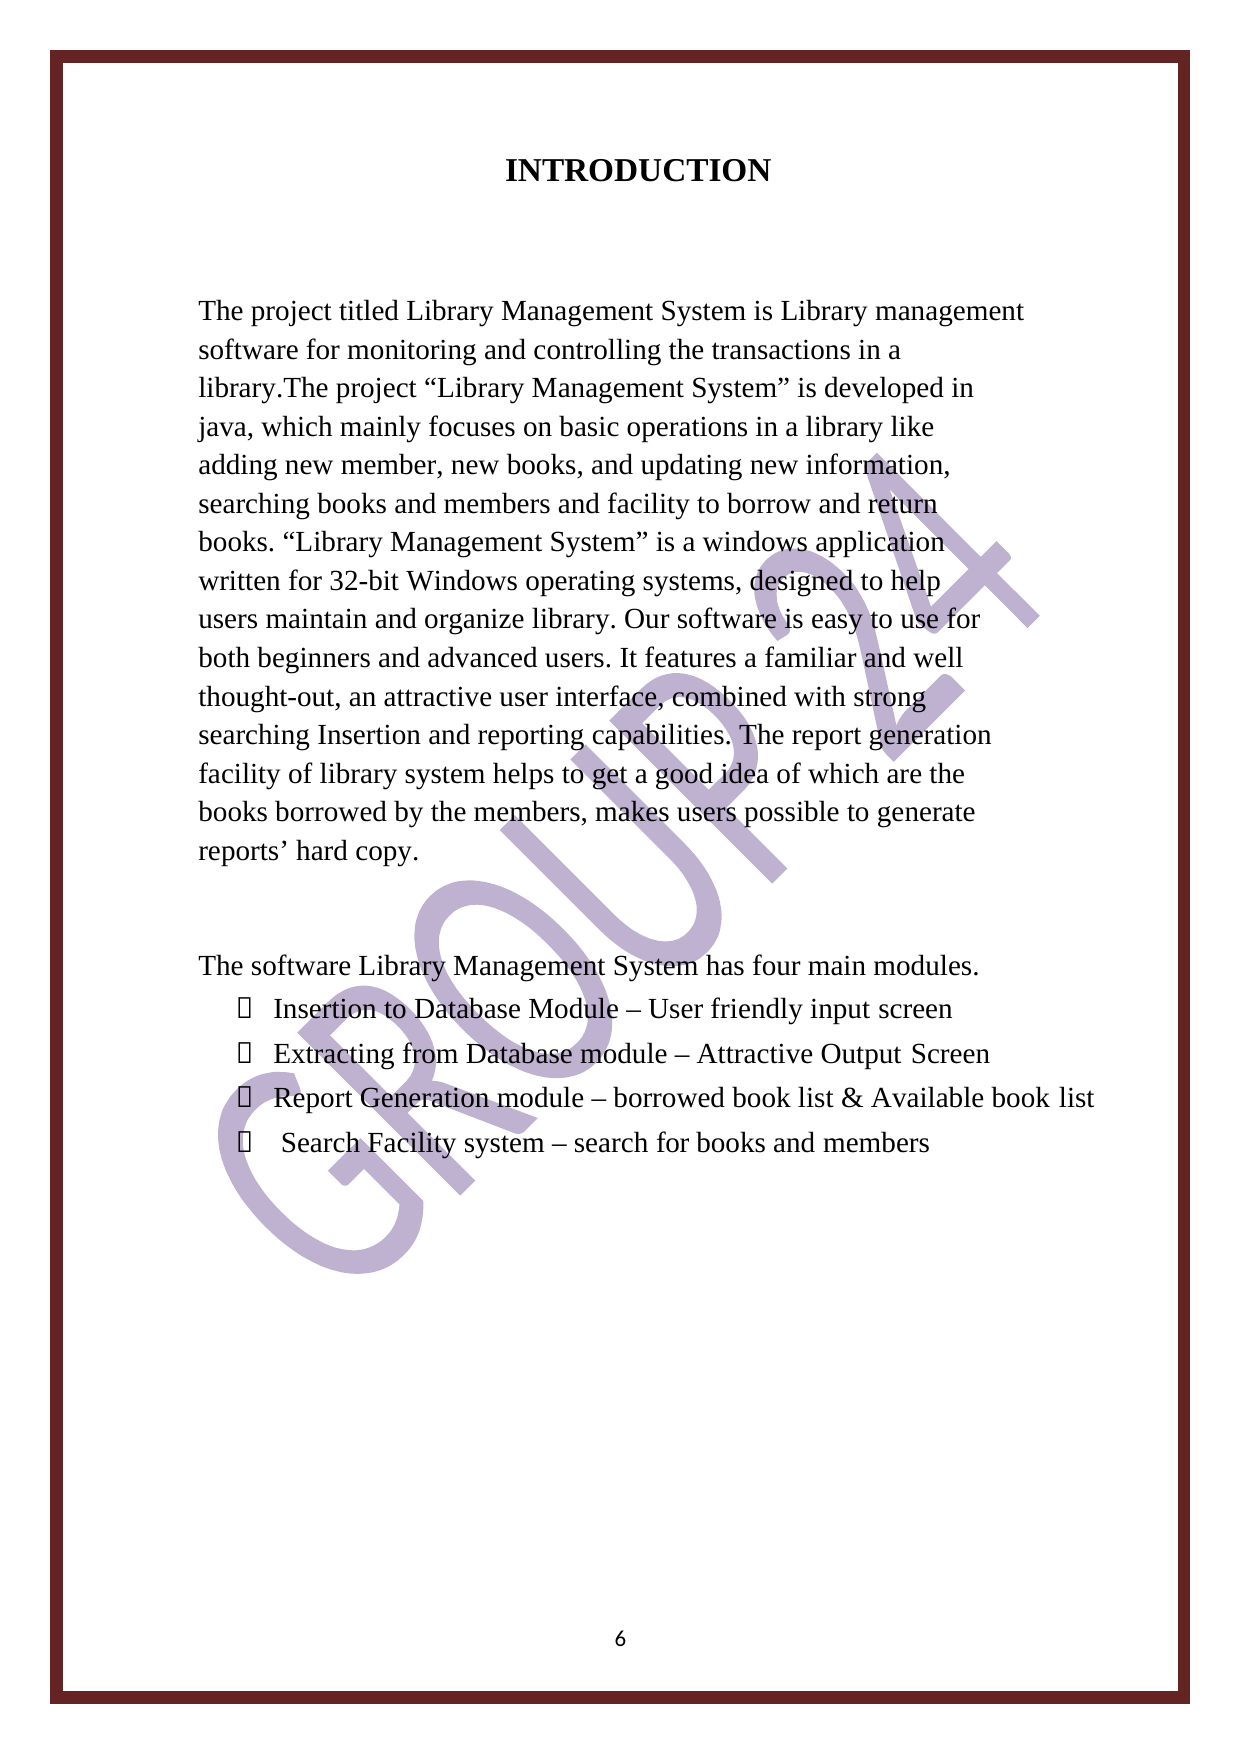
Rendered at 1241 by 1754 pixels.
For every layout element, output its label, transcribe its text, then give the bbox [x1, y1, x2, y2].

list Extracting from Database module – Attractive Output Screen [236, 1032, 1128, 1072]
text The project titled Library Management System is Library management [198, 293, 1128, 326]
list Report Generation module – borrowed book list & Available book list [236, 1077, 1128, 1116]
list Search Facility system – search for books and members [236, 1121, 1128, 1161]
text software for monitoring and controlling the transactions in a library.The project “Library Management System” is developed in java, which mainly focuses on basic operations in a library like adding new member, new books, and updating new information, searching books and members and facility to borrow and return books. “Library Management System” is a windows application written for 32-bit Windows operating systems, designed to help users maintain and organize library. Our software is easy to use for both beginners and advanced users. It features a familiar and well thought-out, an attractive user interface, combined with strong [198, 332, 992, 712]
text INTRODUCTION [112, 150, 1128, 188]
text searching Insertion and reporting capabilities. The report generation facility of library system helps to get a good idea of which are the books borrowed by the members, makes users possible to generate reports’ hard copy. [198, 717, 1037, 866]
list Insertion to Database Module – User friendly input screen [236, 987, 1128, 1027]
text The software Library Management System has four main modules. [198, 948, 1128, 982]
